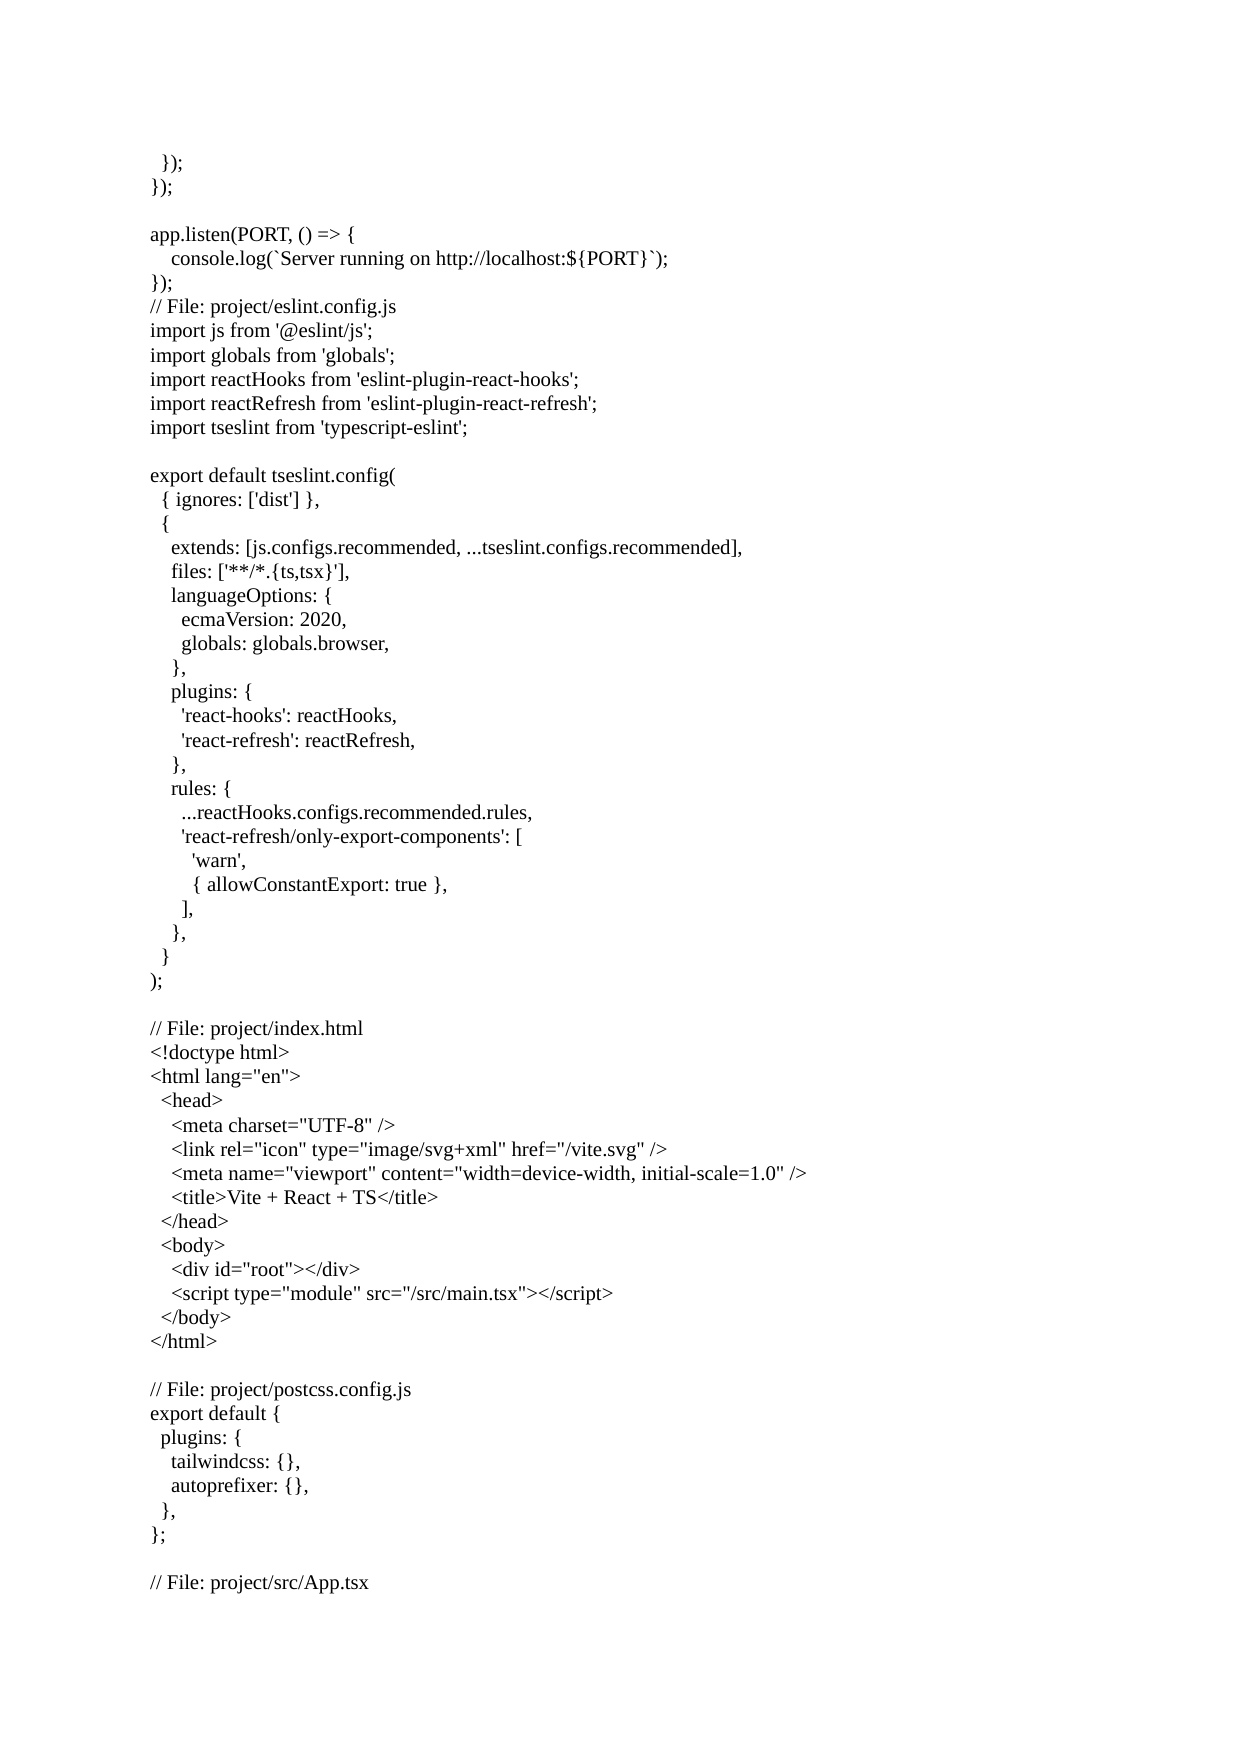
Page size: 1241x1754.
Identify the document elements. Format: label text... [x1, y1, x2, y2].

text }, [150, 920, 1090, 944]
text }, [150, 1497, 1090, 1522]
text languageOptions: { [150, 583, 1090, 607]
text files: ['**/*.{ts,tsx}'], [150, 559, 1090, 583]
text }, [150, 752, 1090, 776]
text } [150, 944, 1090, 968]
text { [150, 511, 1090, 535]
text <body> [150, 1233, 1090, 1257]
text }; [150, 1522, 1090, 1546]
text // File: project/eslint.config.js [150, 294, 1090, 318]
text </body> [150, 1305, 1090, 1329]
text }); [150, 270, 1090, 294]
text }); [150, 150, 1090, 174]
text 'warn', [150, 848, 1090, 872]
text <meta charset="UTF-8" /> [150, 1112, 1090, 1137]
text }, [150, 655, 1090, 679]
text import globals from 'globals'; [150, 342, 1090, 367]
text <html lang="en"> [150, 1064, 1090, 1088]
text <link rel="icon" type="image/svg+xml" href="/vite.svg" /> [150, 1137, 1090, 1161]
text export default tseslint.config( [150, 463, 1090, 487]
text import reactRefresh from 'eslint-plugin-react-refresh'; [150, 391, 1090, 415]
text 'react-refresh': reactRefresh, [150, 727, 1090, 752]
text extends: [js.configs.recommended, ...tseslint.configs.recommended], [150, 535, 1090, 559]
text 'react-hooks': reactHooks, [150, 703, 1090, 727]
text { allowConstantExport: true }, [150, 872, 1090, 896]
text <head> [150, 1088, 1090, 1112]
text import tseslint from 'typescript-eslint'; [150, 415, 1090, 439]
text import reactHooks from 'eslint-plugin-react-hooks'; [150, 367, 1090, 391]
text </html> [150, 1329, 1090, 1353]
text ); [150, 968, 1090, 992]
text // File: project/postcss.config.js [150, 1377, 1090, 1401]
text autoprefixer: {}, [150, 1473, 1090, 1497]
text // File: project/src/App.tsx [150, 1570, 1090, 1594]
text <!doctype html> [150, 1040, 1090, 1064]
text ecmaVersion: 2020, [150, 607, 1090, 631]
text ], [150, 896, 1090, 920]
text tailwindcss: {}, [150, 1449, 1090, 1473]
text <script type="module" src="/src/main.tsx"></script> [150, 1281, 1090, 1305]
text plugins: { [150, 1425, 1090, 1449]
text }); [150, 174, 1090, 198]
text <meta name="viewport" content="width=device-width, initial-scale=1.0" /> [150, 1161, 1090, 1185]
text plugins: { [150, 679, 1090, 703]
text ...reactHooks.configs.recommended.rules, [150, 800, 1090, 824]
text { ignores: ['dist'] }, [150, 487, 1090, 511]
text rules: { [150, 776, 1090, 800]
text </head> [150, 1209, 1090, 1233]
text // File: project/index.html [150, 1016, 1090, 1040]
text <title>Vite + React + TS</title> [150, 1185, 1090, 1209]
text globals: globals.browser, [150, 631, 1090, 655]
text import js from '@eslint/js'; [150, 318, 1090, 342]
text app.listen(PORT, () => { [150, 222, 1090, 246]
text <div id="root"></div> [150, 1257, 1090, 1281]
text console.log(`Server running on http://localhost:${PORT}`); [150, 246, 1090, 270]
text export default { [150, 1401, 1090, 1425]
text 'react-refresh/only-export-components': [ [150, 824, 1090, 848]
